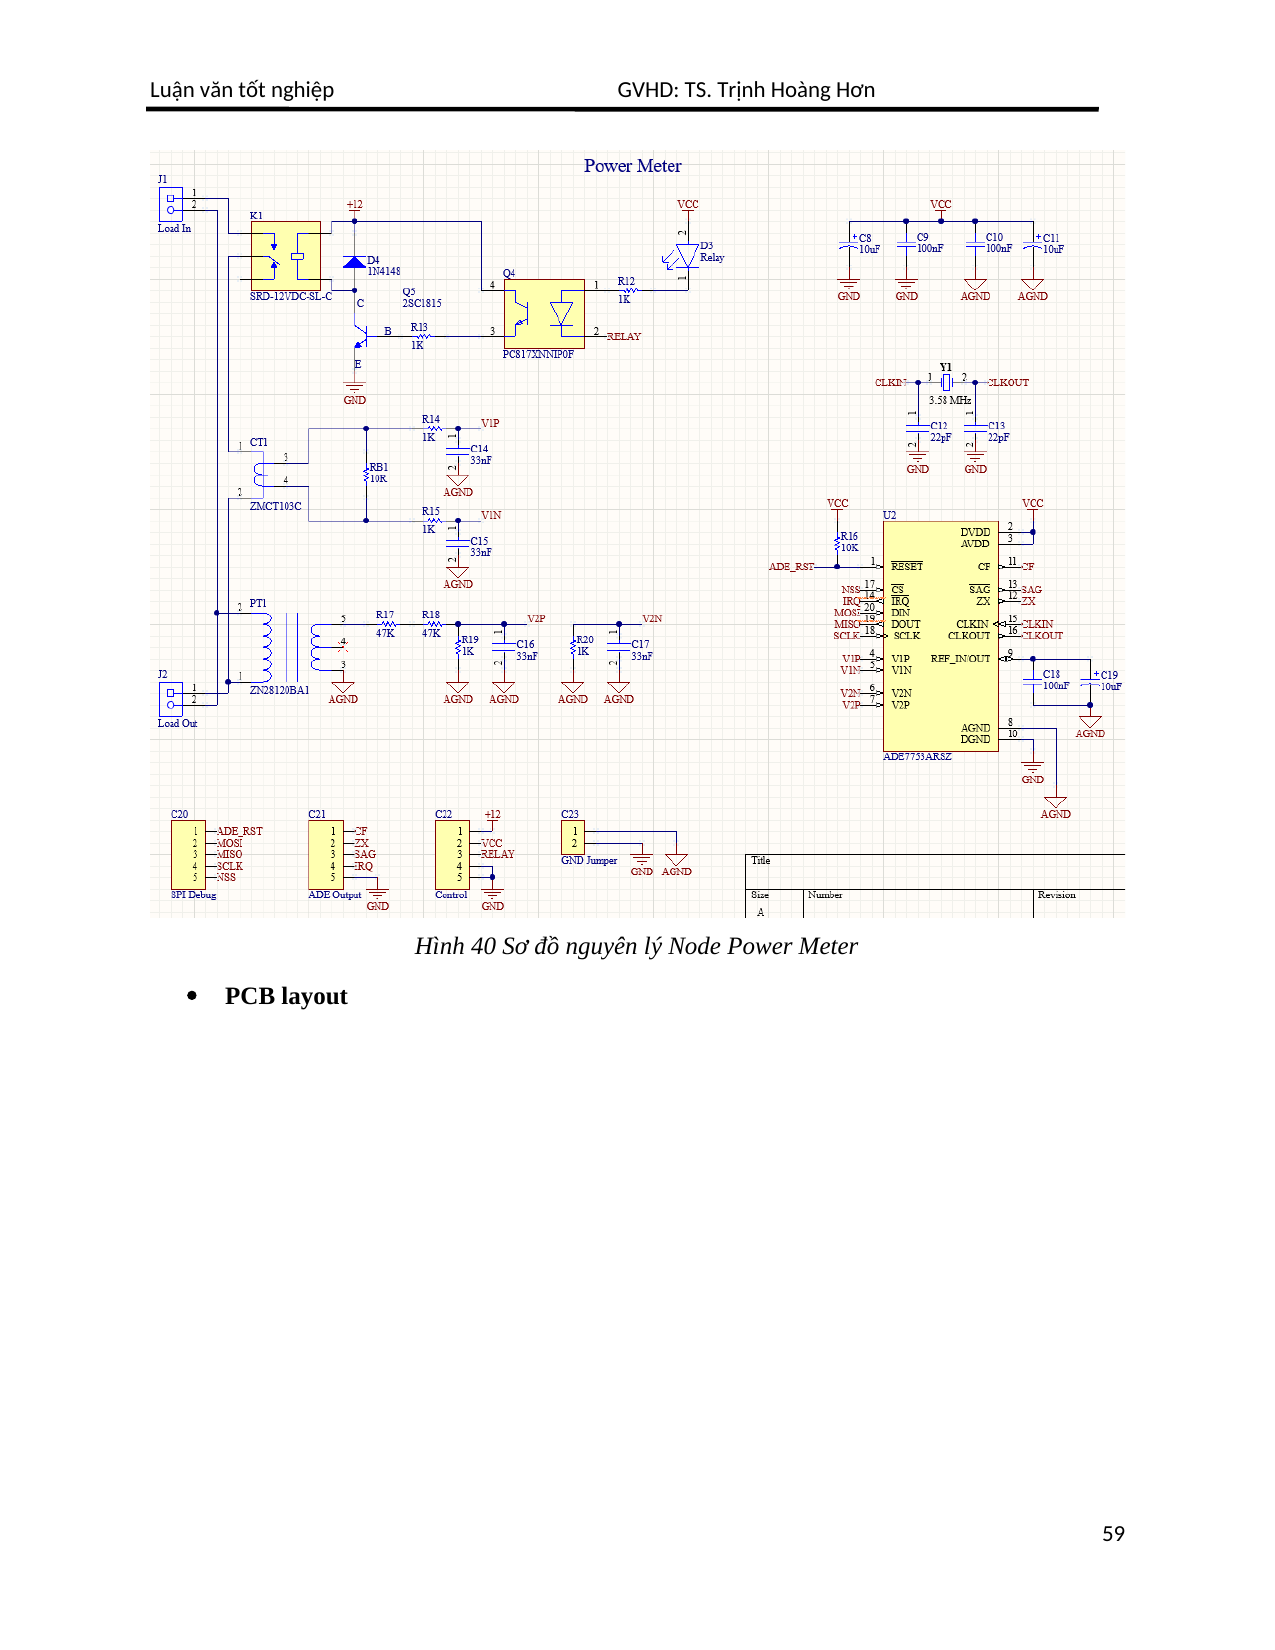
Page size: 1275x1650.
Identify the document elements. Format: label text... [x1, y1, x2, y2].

picture [150, 150, 1125, 918]
list PCB layout [187, 981, 1125, 1009]
